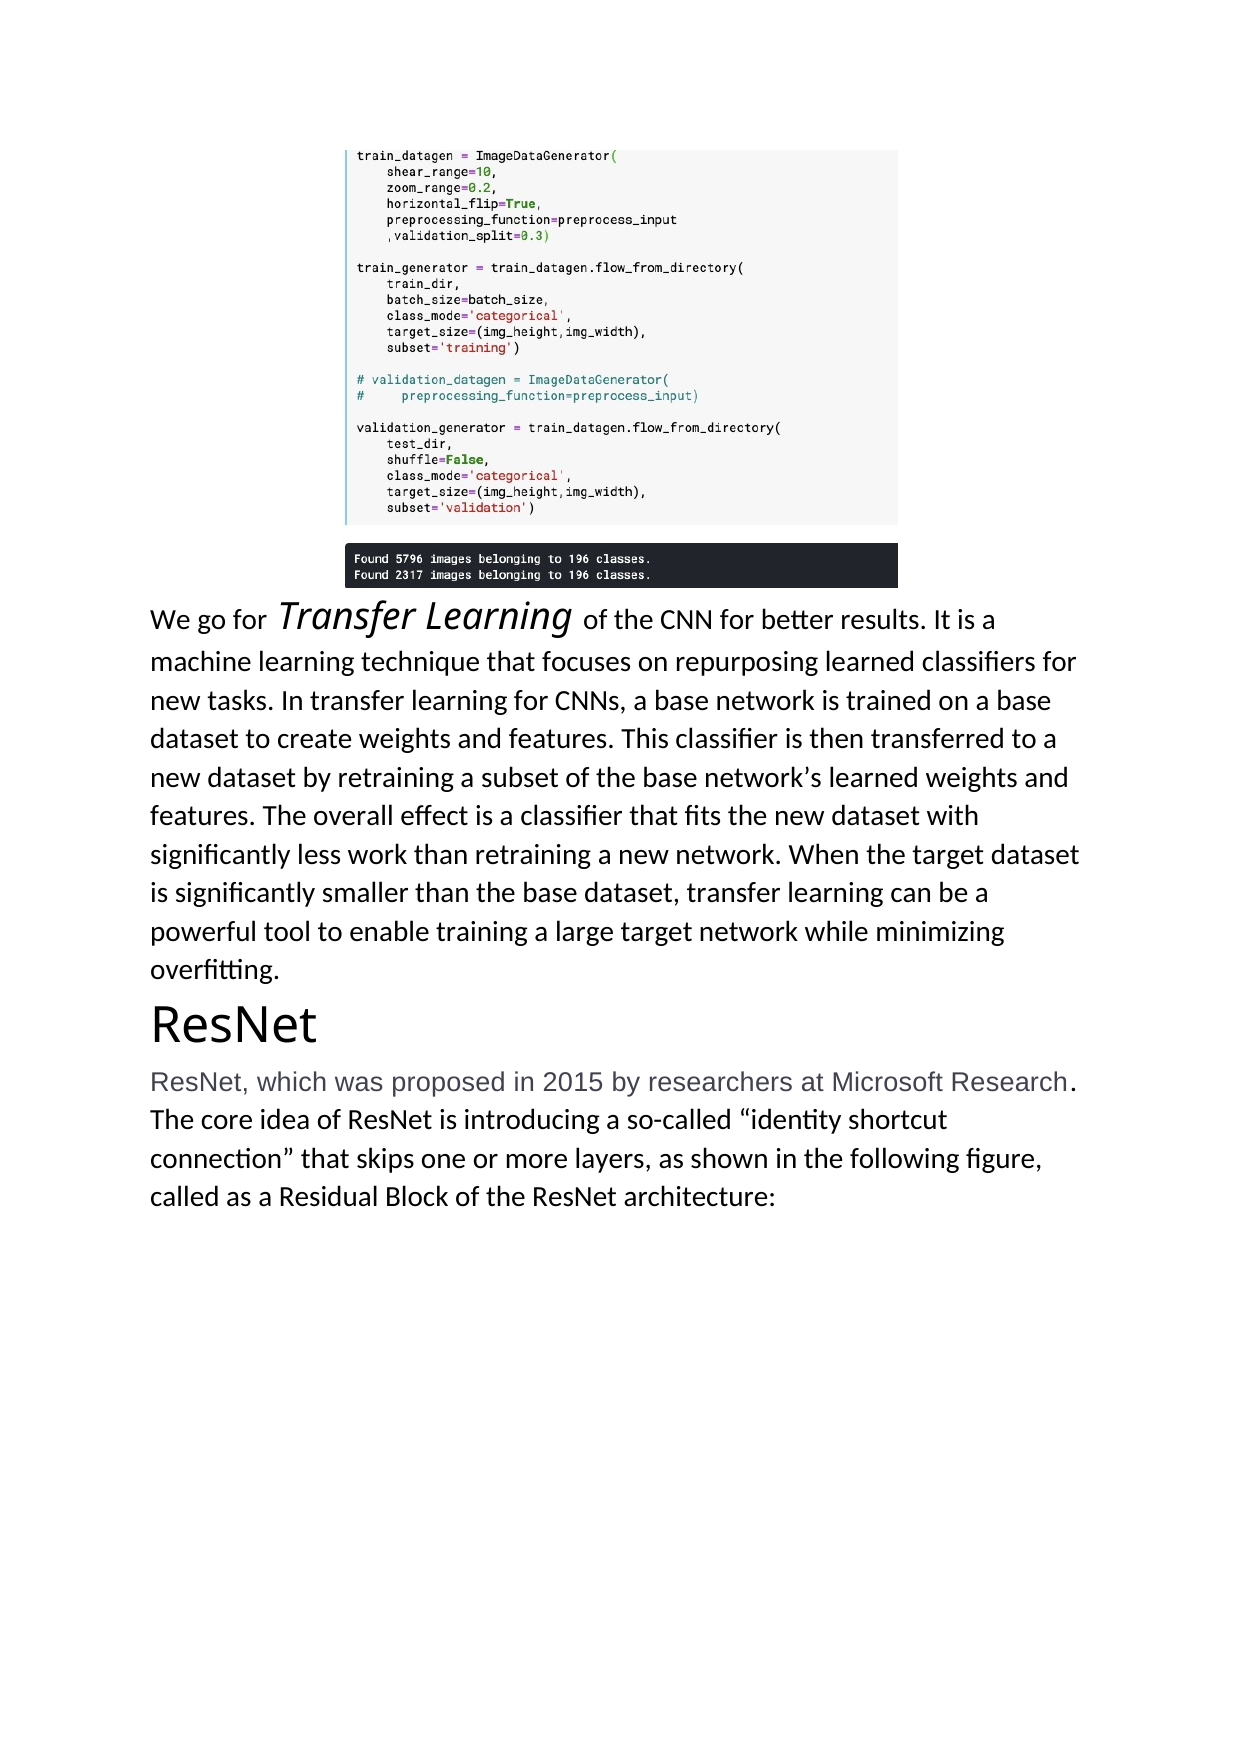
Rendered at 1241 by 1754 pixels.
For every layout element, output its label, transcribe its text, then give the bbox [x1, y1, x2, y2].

text ResNet [150, 989, 1090, 1058]
picture [342, 150, 898, 588]
text ResNet, which was proposed in 2015 by researchers at Microsoft Research. The core idea of ResNet is introducing a so-called “identity shortcut connection” that skips one or more layers, as shown in the following figure, called as a Residual Block of the ResNet architecture: [150, 1063, 1090, 1214]
text We go for Transfer Learning of the CNN for better results. It is a machine learning technique that focuses on repurposing learned classifiers for new tasks. In transfer learning for CNNs, a base network is trained on a base dataset to create weights and features. This classifier is then transferred to a new dataset by retraining a subset of the base network’s learned weights and features. The overall effect is a classifier that fits the new dataset with significantly less work than retraining a new network. When the target dataset is significantly smaller than the base dataset, transfer learning can be a powerful tool to enable training a large target network while minimizing overfitting. [150, 590, 1090, 987]
